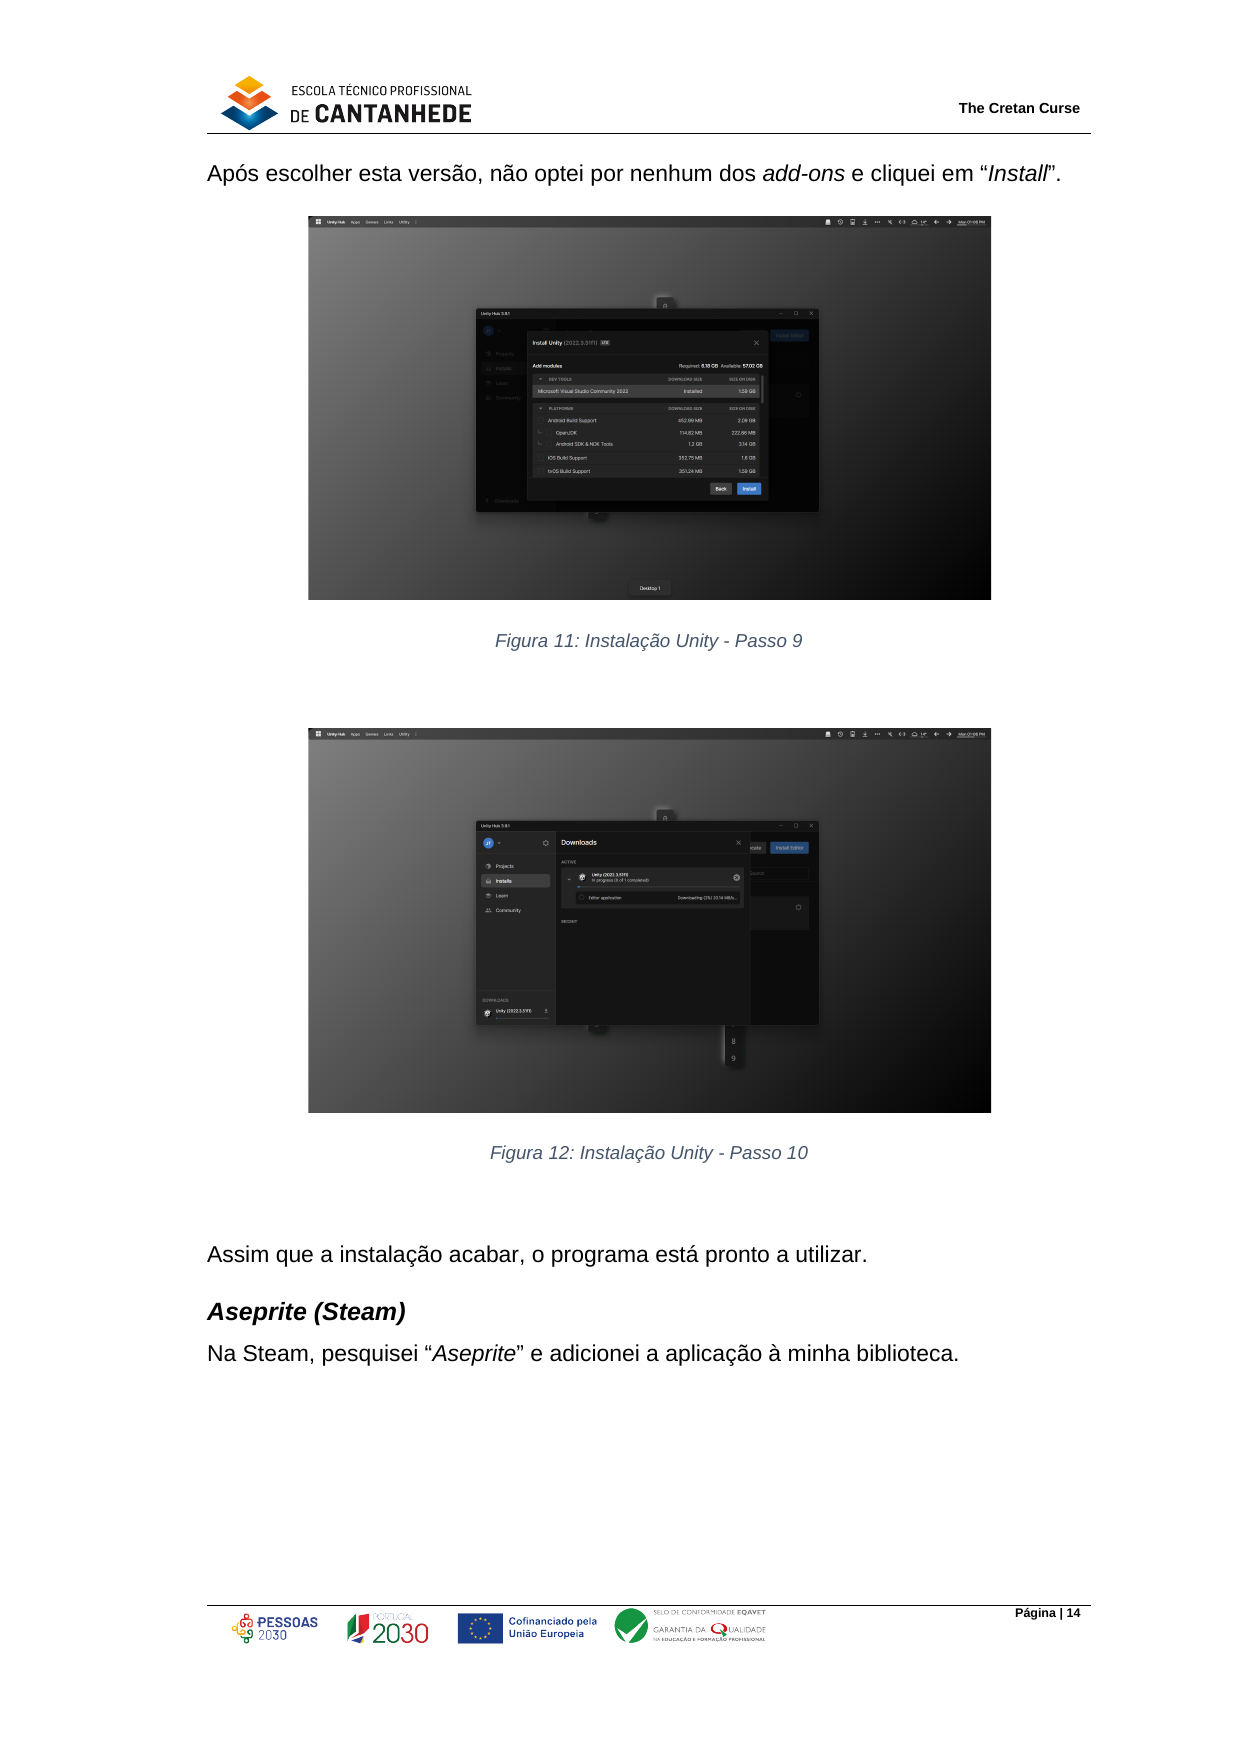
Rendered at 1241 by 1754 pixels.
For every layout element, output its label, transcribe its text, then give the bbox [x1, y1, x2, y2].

picture [308, 728, 992, 1113]
picture [614, 1608, 766, 1643]
text Na Steam, pesquisei “Aseprite” e adicionei a aplicação à minha biblioteca. [207, 1340, 1092, 1366]
text Após escolher esta versão, não optei por nenhum dos add-ons e cliquei em “Install”. [207, 160, 1092, 186]
text Figura 12: Instalação Unity - Passo 10 [207, 1142, 1092, 1163]
picture [218, 1606, 608, 1654]
text Figura 11: Instalação Unity - Passo 9 [207, 630, 1092, 651]
picture [308, 216, 992, 600]
subtitle Aseprite (Steam) [207, 1297, 1092, 1325]
text Assim que a instalação acabar, o programa está pronto a utilizar. [207, 1241, 1092, 1267]
picture [218, 73, 475, 133]
